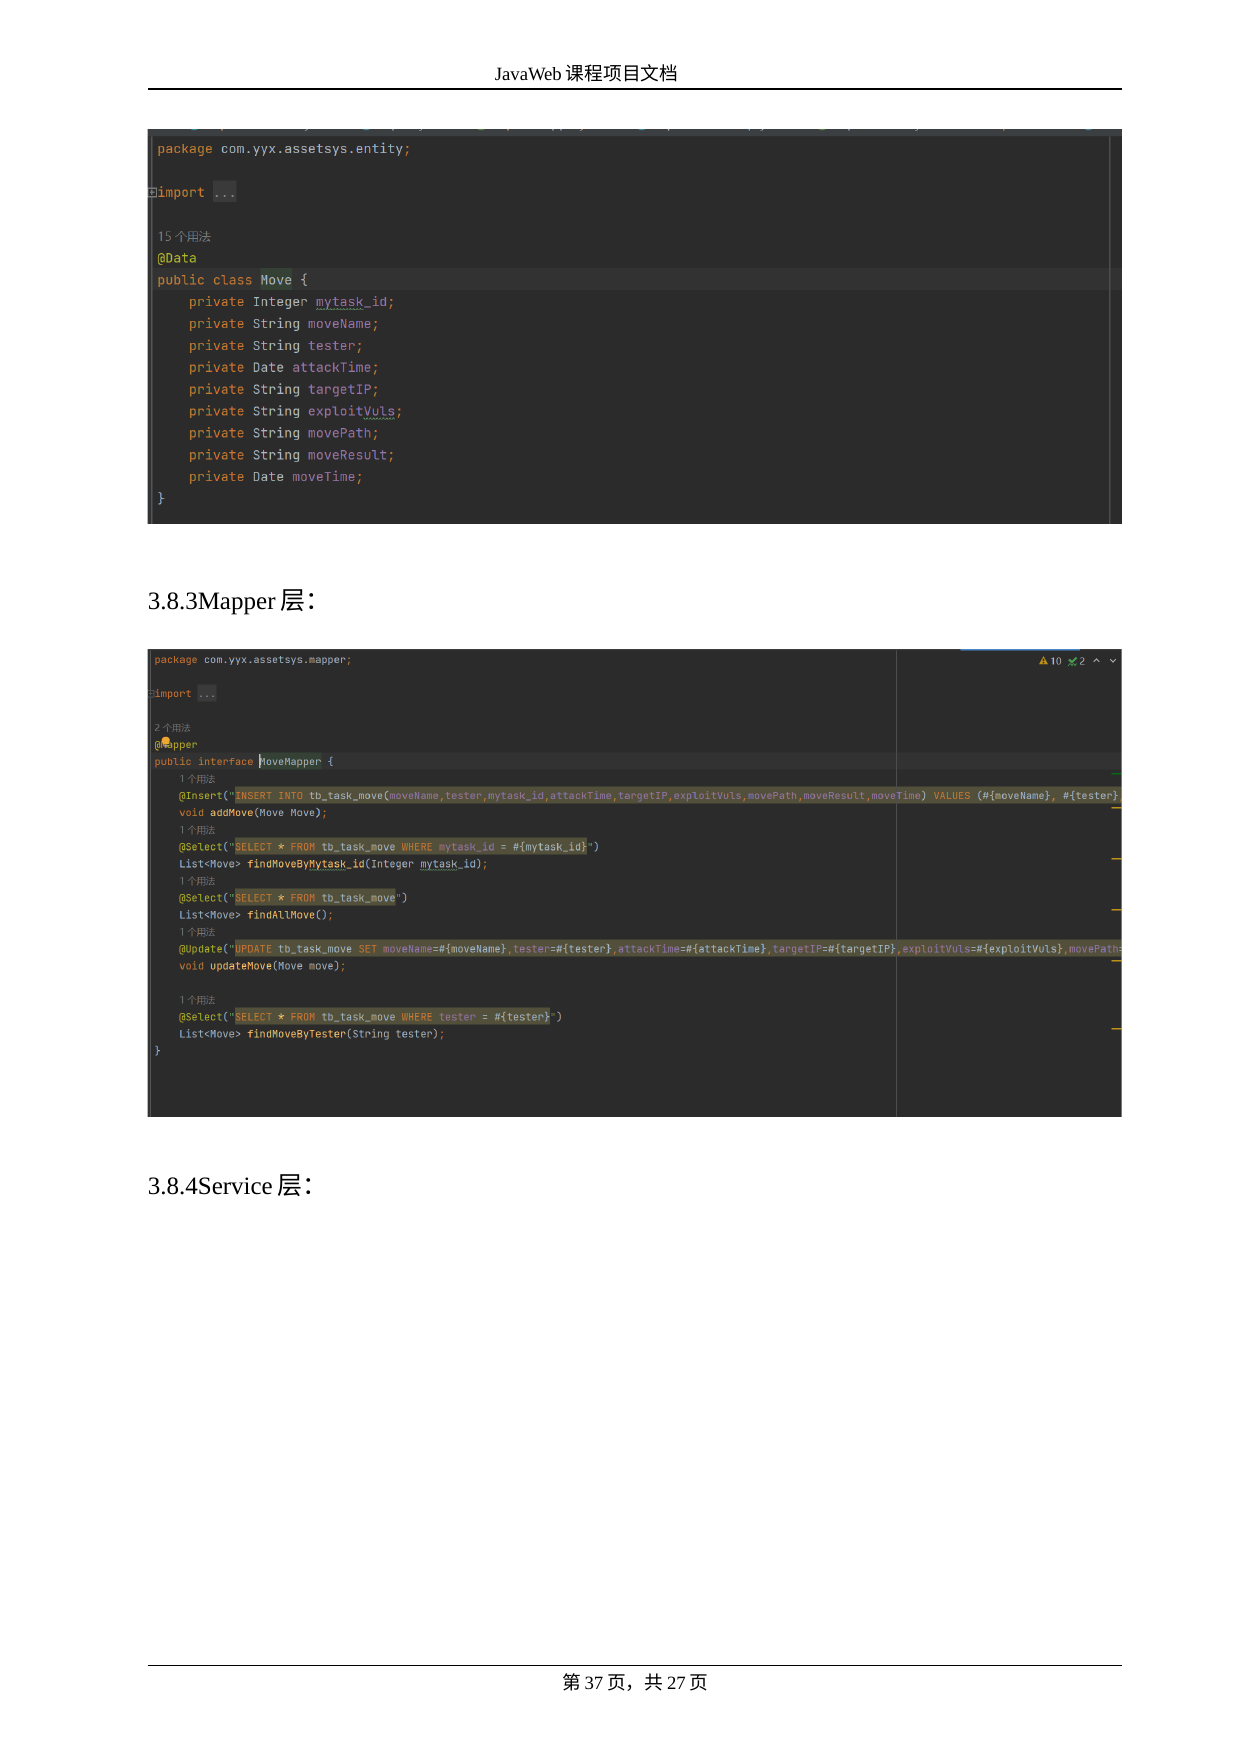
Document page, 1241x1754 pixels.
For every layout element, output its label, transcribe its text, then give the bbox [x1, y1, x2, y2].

picture [147, 649, 1122, 1117]
picture [147, 129, 1122, 524]
text 3.8.4Service层： [148, 1151, 1122, 1216]
text 3.8.3Mapper层： [148, 566, 1122, 631]
